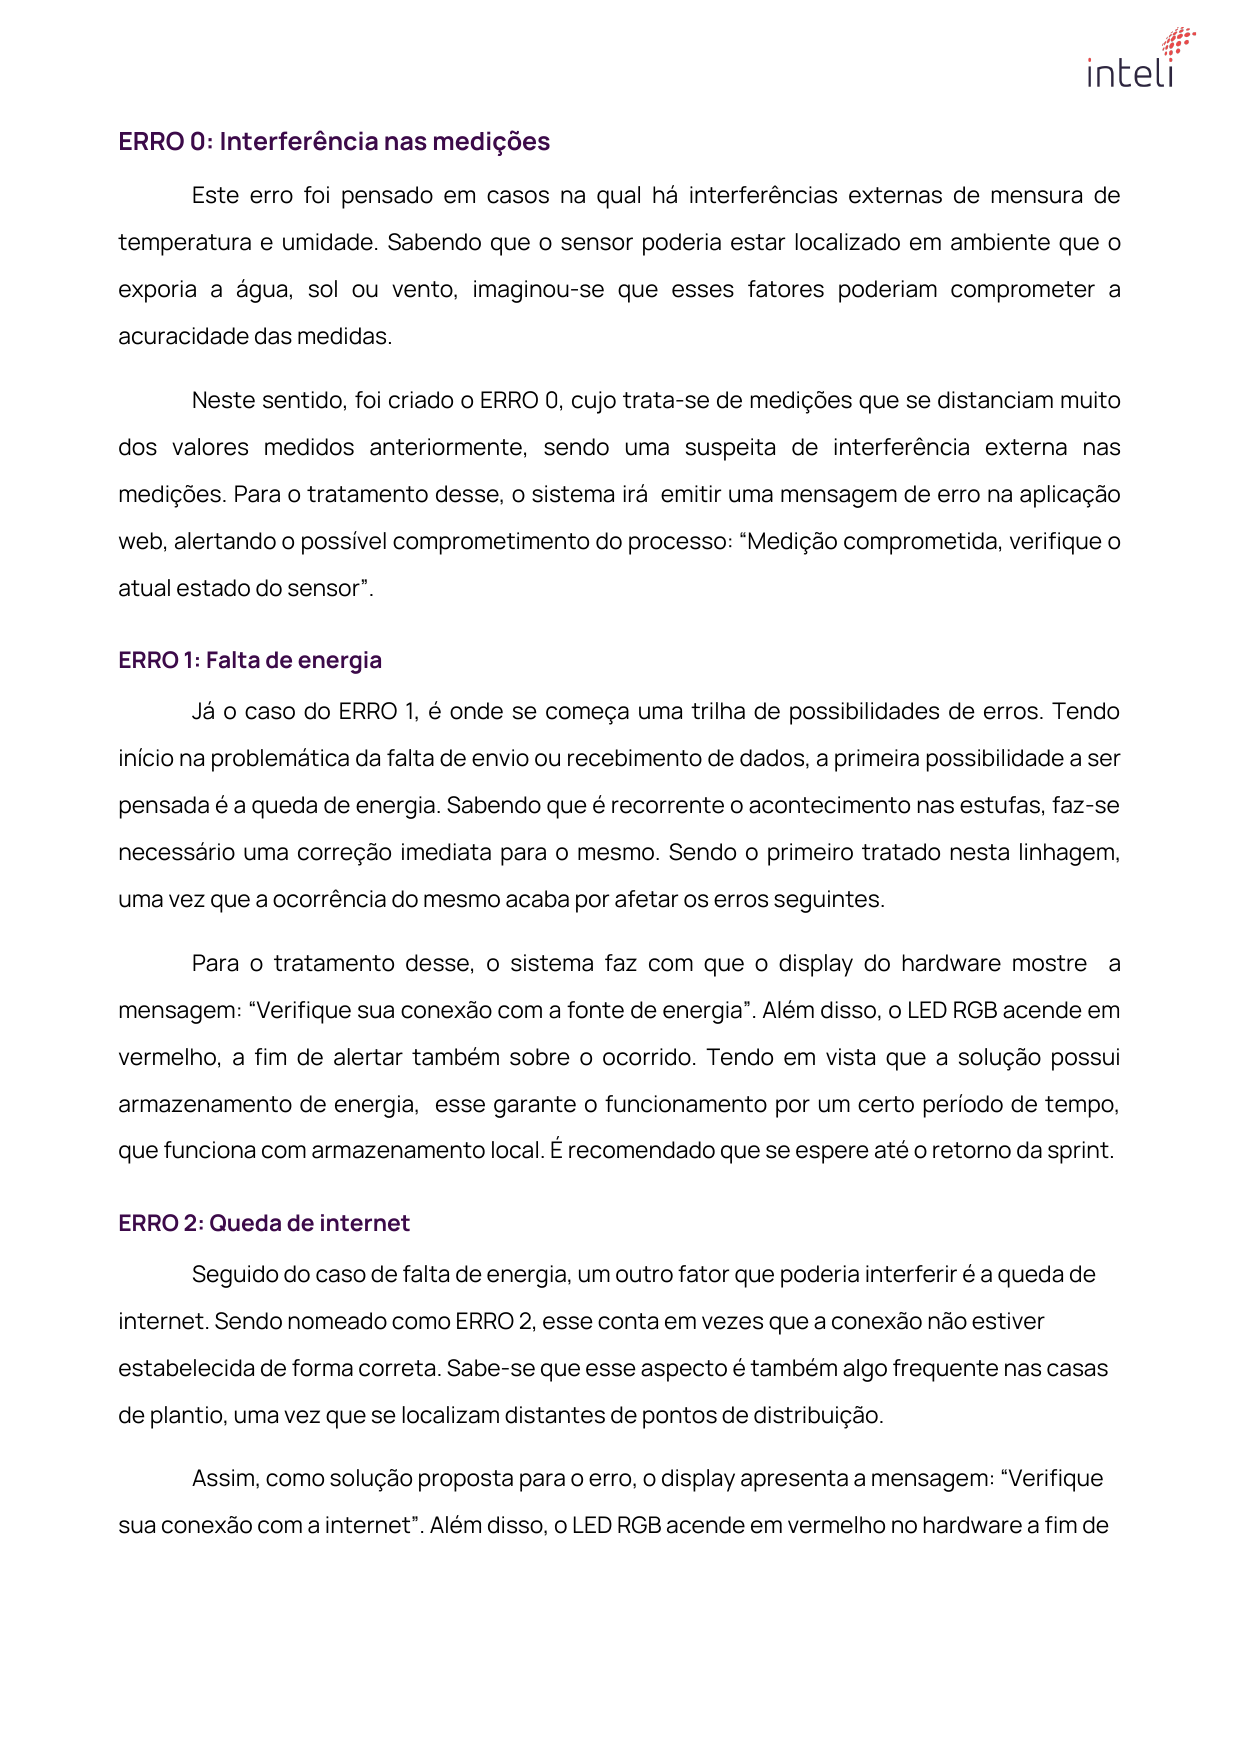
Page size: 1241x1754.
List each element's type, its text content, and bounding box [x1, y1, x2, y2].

subtitle ERRO 2: Queda de internet [118, 1206, 1122, 1238]
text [118, 1462, 1122, 1541]
text Para o tratamento desse, o sistema faz com que o display do hardware mostre a mensagem: “Verifique sua conexão com a fonte de energia”. Além disso, o LED RGB acende em vermelho, a fim de alertar também sobre o ocorrido. Tendo em vista que a solução possui armazenamento de energia, esse garante o funcionamento por um certo período de tempo, que funciona com armazenamento local. É recomendado que se espere até o retorno da sprint. [118, 947, 1122, 1166]
subtitle ERRO 0: Interferência nas medições [118, 124, 1122, 158]
text Já o caso do ERRO 1, é onde se começa uma trilha de possibilidades de erros. Tendo início na problemática da falta de envio ou recebimento de dados, a primeira possibilidade a ser pensada é a queda de energia. Sabendo que é recorrente o acontecimento nas estufas, faz-se necessário uma correção imediata para o mesmo. Sendo o primeiro tratado nesta linhagem, uma vez que a ocorrência do mesmo acaba por afetar os erros seguintes. [118, 695, 1122, 914]
subtitle ERRO 1: Falta de energia [118, 644, 1122, 675]
text Seguido do caso de falta de energia, um outro fator que poderia interferir é a queda de internet. Sendo nomeado como ERRO 2, esse conta em vezes que a conexão não estiver estabelecida de forma correta. Sabe-se que esse aspecto é também algo frequente nas casas de plantio, uma vez que se localizam distantes de pontos de distribuição. [118, 1258, 1122, 1430]
text Este erro foi pensado em casos na qual há interferências externas de mensura de temperatura e umidade. Sabendo que o sensor poderia estar localizado em ambiente que o exporia a água, sol ou vento, imaginou-se que esses fatores poderiam comprometer a acuracidade das medidas. [118, 179, 1122, 352]
picture [1088, 27, 1197, 87]
text Neste sentido, foi criado o ERRO 0, cujo trata-se de medições que se distanciam muito dos valores medidos anteriormente, sendo uma suspeita de interferência externa nas medições. Para o tratamento desse, o sistema irá emitir uma mensagem de erro na aplicação web, alertando o possível comprometimento do processo: “Medição comprometida, verifique o atual estado do sensor”. [118, 384, 1122, 603]
